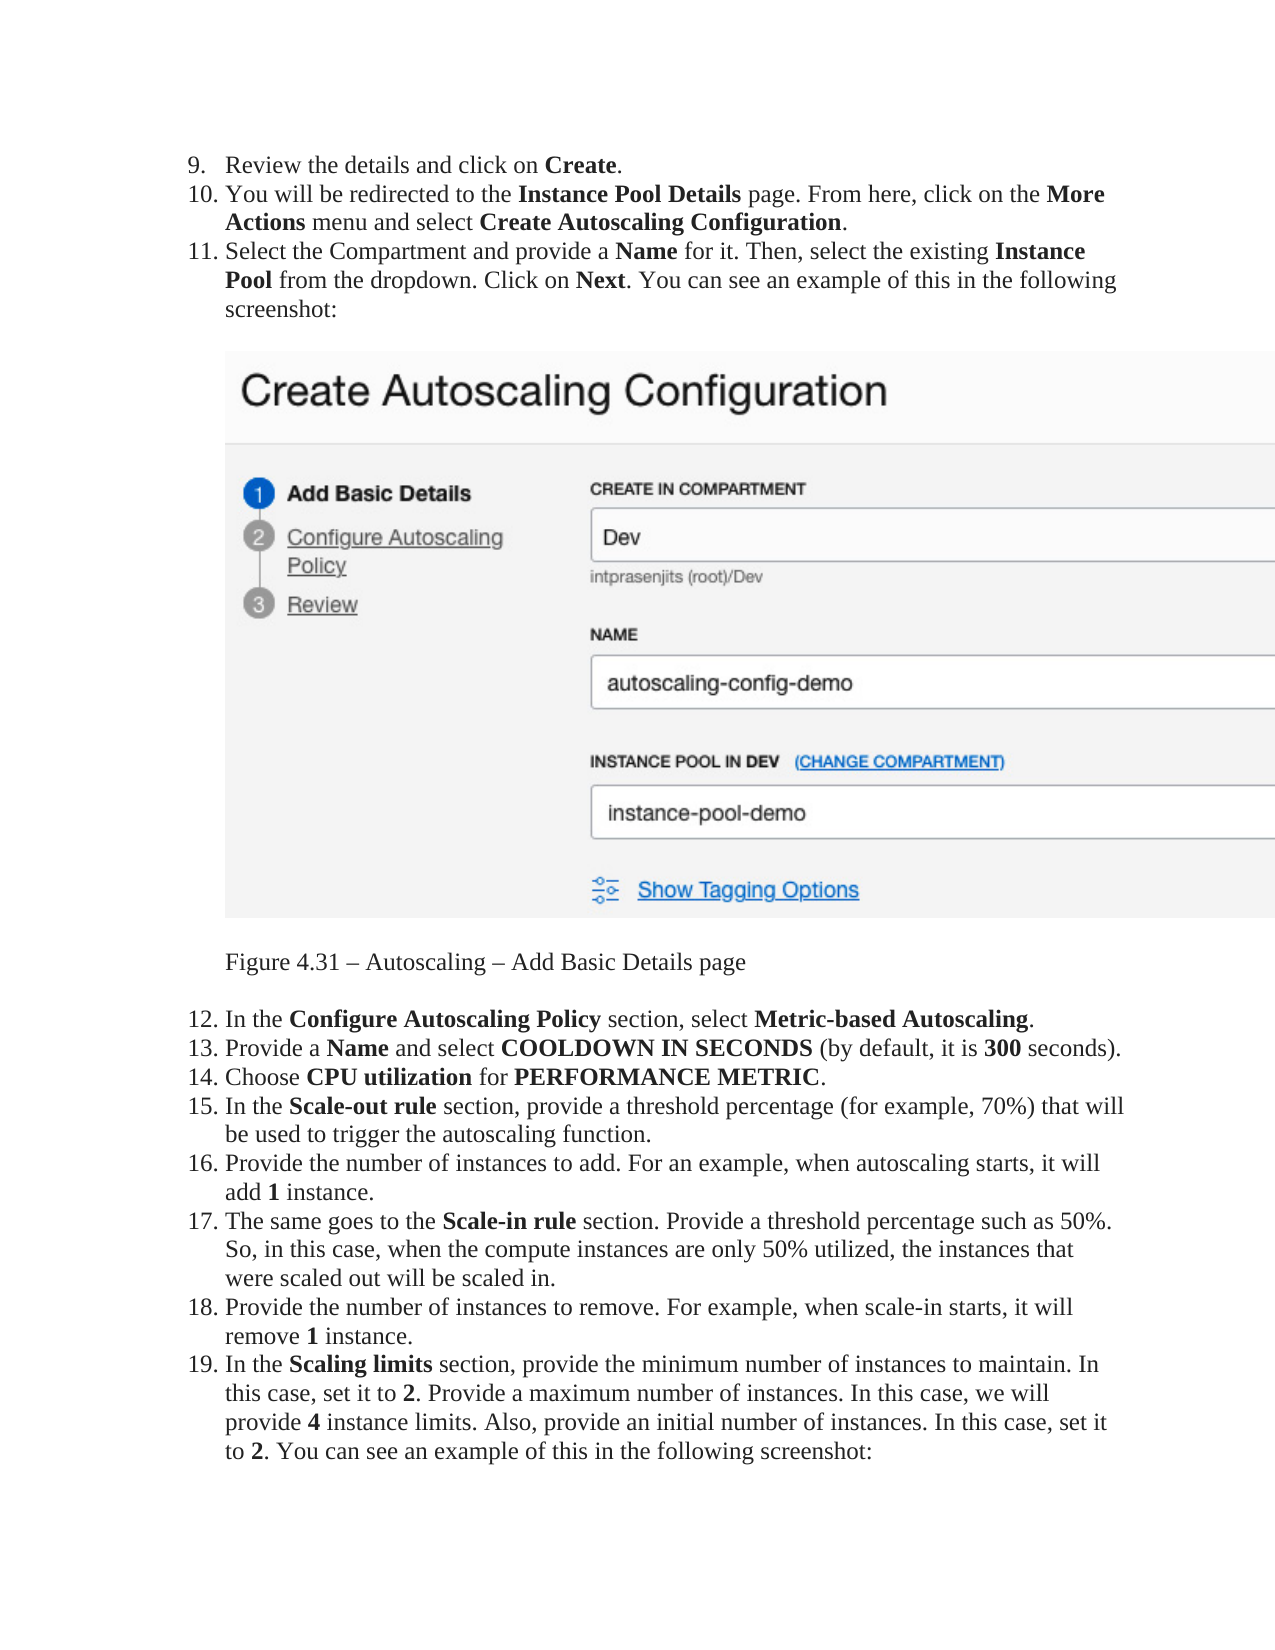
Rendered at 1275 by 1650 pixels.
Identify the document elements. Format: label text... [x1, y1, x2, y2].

list Review the details and click on Create. [187, 150, 1125, 179]
list In the Configure Autoscaling Policy section, select Metric-based Autoscaling. [187, 1004, 1125, 1033]
text Figure 4.31 – Autoscaling – Add Basic Details page [225, 947, 1125, 975]
list Provide the number of instances to remove. For example, when scale-in starts, it will remove 1 instance. [187, 1292, 1125, 1349]
list Choose CPU utilization for PERFORMANCE METRIC. [187, 1062, 1125, 1091]
list In the Scaling limits section, provide the minimum number of instances to maintain. In this case, set it to 2. Provide a maximum number of instances. In this case, we will provide 4 instance limits. Also, provide an initial number of instances. In this case, set it to 2. You can see an example of this in the following screenshot: [187, 1349, 1125, 1464]
list The same goes to the Scale-in rule section. Provide a threshold percentage such as 50%. So, in this case, when the compute instances are only 50% utilized, the instances that were scaled out will be scaled in. [187, 1206, 1125, 1292]
list Provide a Name and select COOLDOWN IN SECONDS (by default, it is 300 seconds). [187, 1033, 1125, 1062]
list In the Scale-out rule section, provide a threshold percentage (for example, 70%) that will be used to trigger the autoscaling function. [187, 1091, 1125, 1148]
list You will be redirected to the Instance Pool Details page. From here, click on the More Actions menu and select Create Autoscaling Configuration. [187, 179, 1125, 236]
picture [225, 351, 1275, 918]
list Select the Compartment and provide a Name for it. Then, select the existing Instance Pool from the dropdown. Click on Next. You can see an example of this in the following screenshot: [187, 236, 1125, 322]
list Provide the number of instances to add. For an example, when autoscaling starts, it will add 1 instance. [187, 1148, 1125, 1206]
